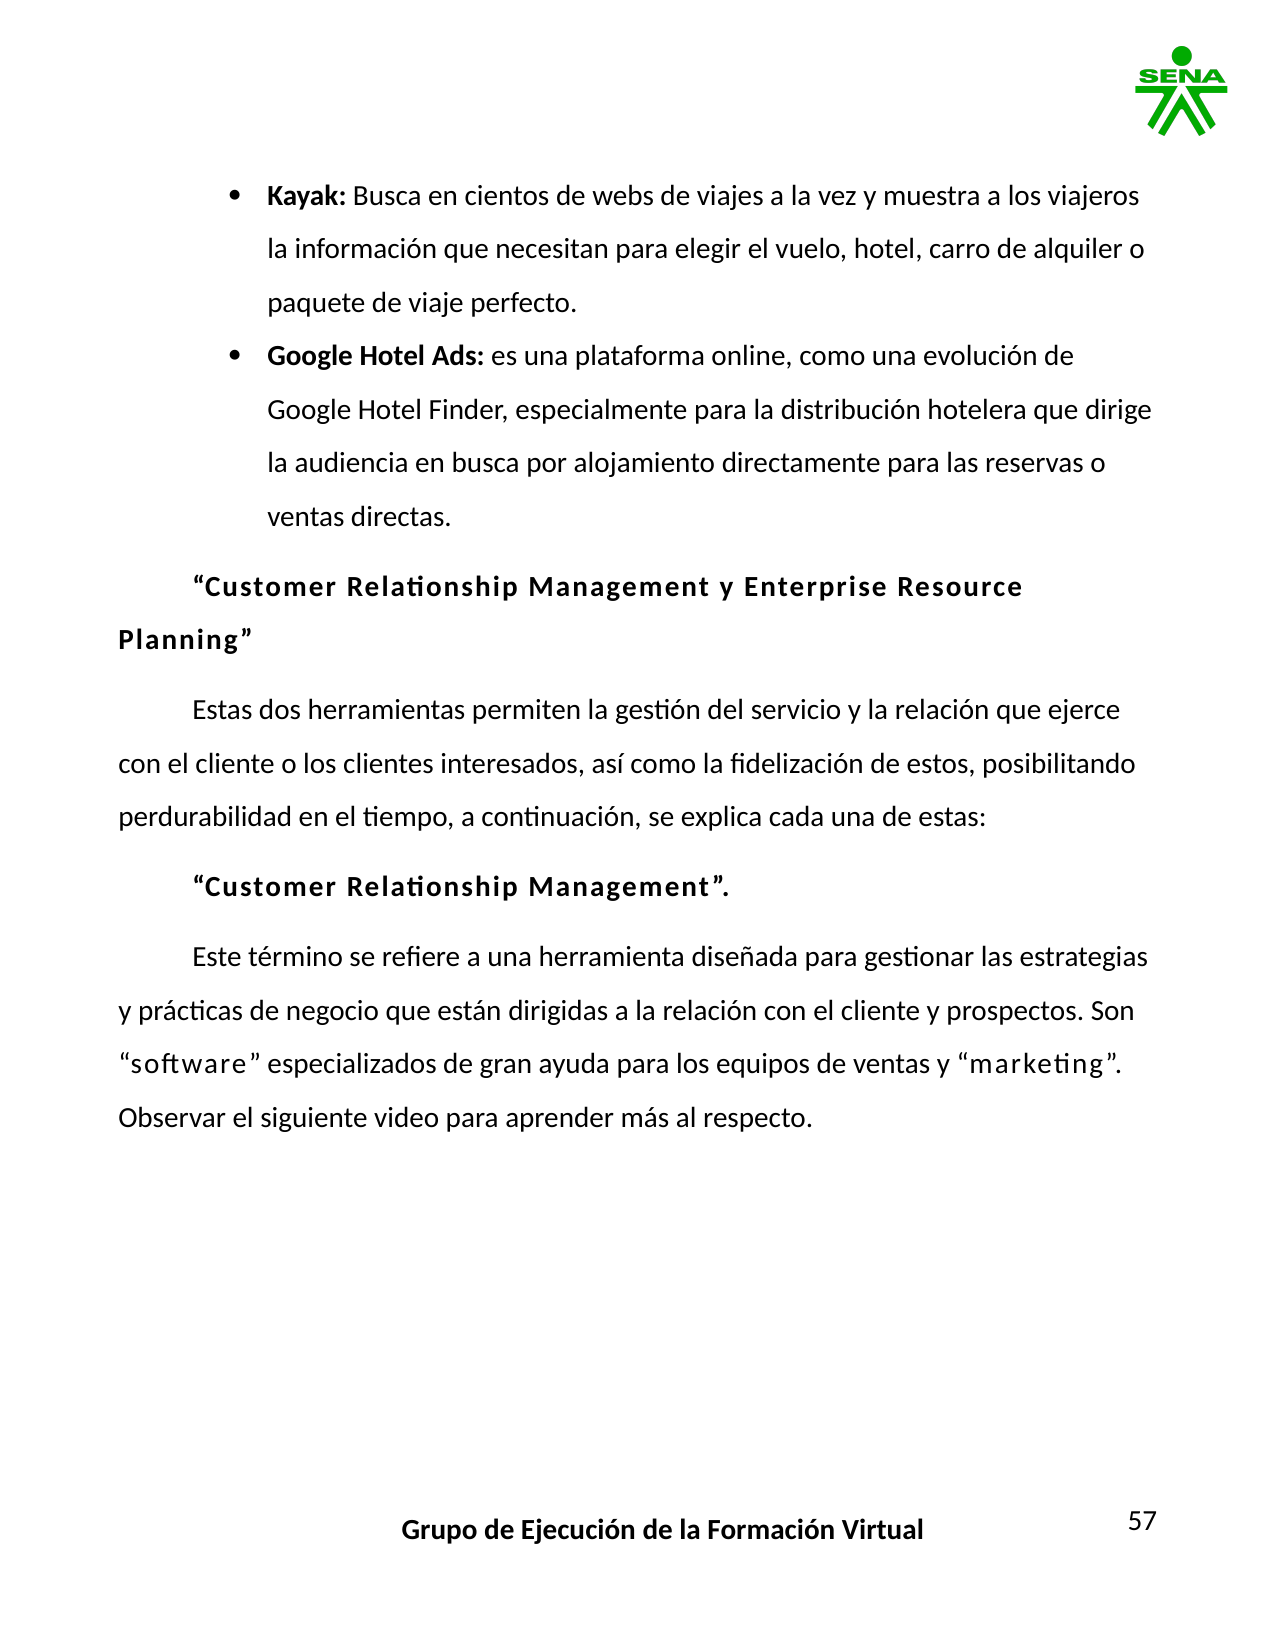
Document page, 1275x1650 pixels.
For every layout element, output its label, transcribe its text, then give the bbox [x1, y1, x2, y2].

text “Customer Relationship Management”. [118, 868, 1157, 904]
picture [1135, 46, 1228, 136]
text Estas dos herramientas permiten la gestión del servicio y la relación que ejerce con el cliente o los clientes interesados, así como la fidelización de estos, posibilitando perdurabilidad en el tiempo, a continuación, se explica cada una de estas: [118, 691, 1157, 834]
list Google Hotel Ads: es una plataforma online, como una evolución de Google Hotel Finder, especialmente para la distribución hotelera que dirige la audiencia en busca por alojamiento directamente para las reservas o ventas directas.​ [229, 337, 1157, 533]
text Este término se refiere a una herramienta diseñada para gestionar las estrategias y prácticas de negocio que están dirigidas a la relación con el cliente y prospectos. Son “software” especializados de gran ayuda para los equipos de ventas y “marketing”. Observar el siguiente video para aprender más al respecto. [118, 938, 1157, 1134]
list Kayak: Busca en cientos de webs de viajes a la vez y muestra a los viajeros la información que necesitan para elegir el vuelo, hotel, carro de alquiler o paquete de viaje perfecto.​ [229, 177, 1157, 320]
text “Customer Relationship Management y Enterprise Resource Planning” [118, 568, 1157, 657]
